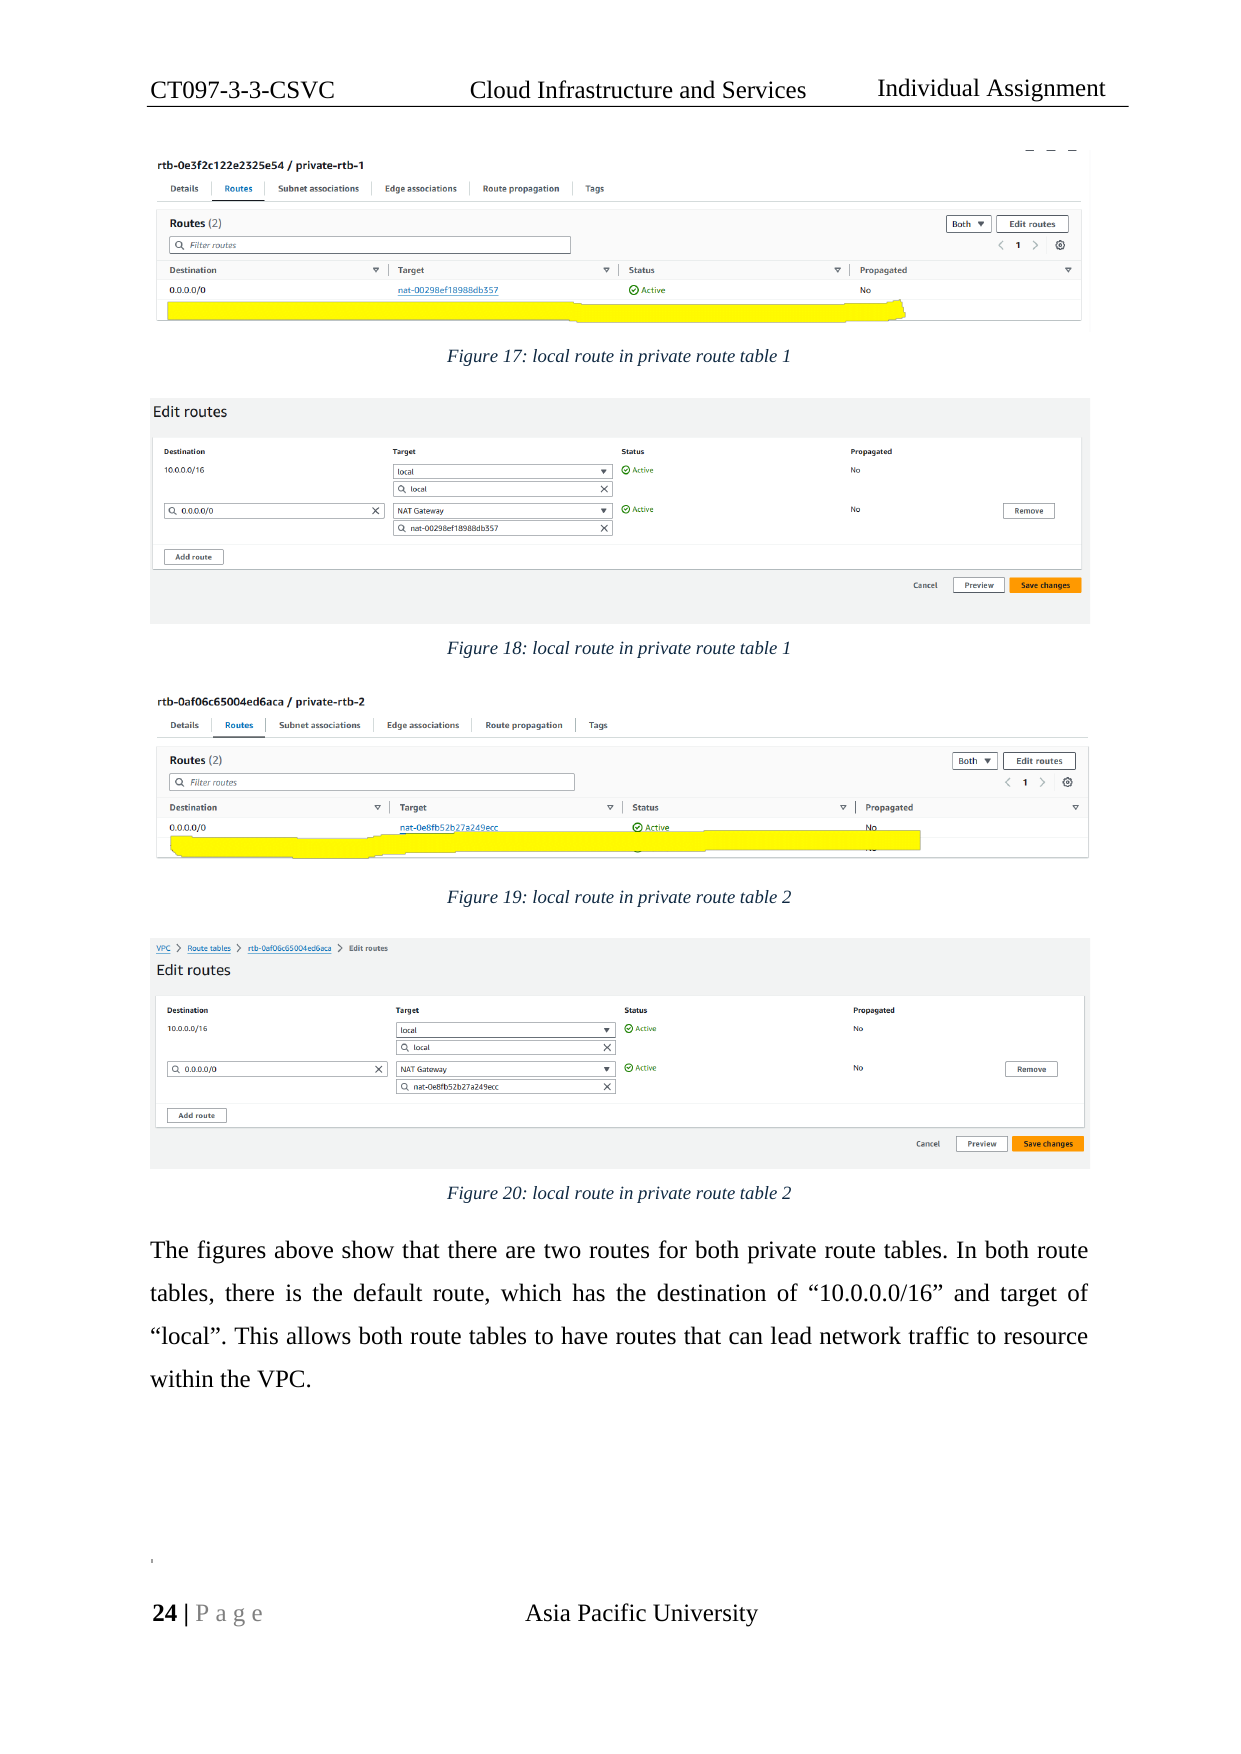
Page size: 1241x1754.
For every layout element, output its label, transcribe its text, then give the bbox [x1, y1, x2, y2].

text Figure 20: local route in private route table 2 [150, 1182, 1090, 1203]
text Figure 18: local route in private route table 1 [150, 637, 1090, 658]
text The figures above show that there are two routes for both private route tables. In both route tables, there is the default route, which has the destination of “10.0.0.0/16” and target of “local”. This allows both route tables to have routes that can lead network traffic to resource within the VPC. [150, 1235, 1090, 1393]
text Figure 17: local route in private route table 1 [150, 345, 1090, 367]
picture [150, 938, 1091, 1169]
picture [150, 398, 1091, 624]
text Figure 19: local route in private route table 2 [150, 886, 1090, 907]
picture [150, 150, 1091, 332]
picture [150, 689, 1091, 873]
